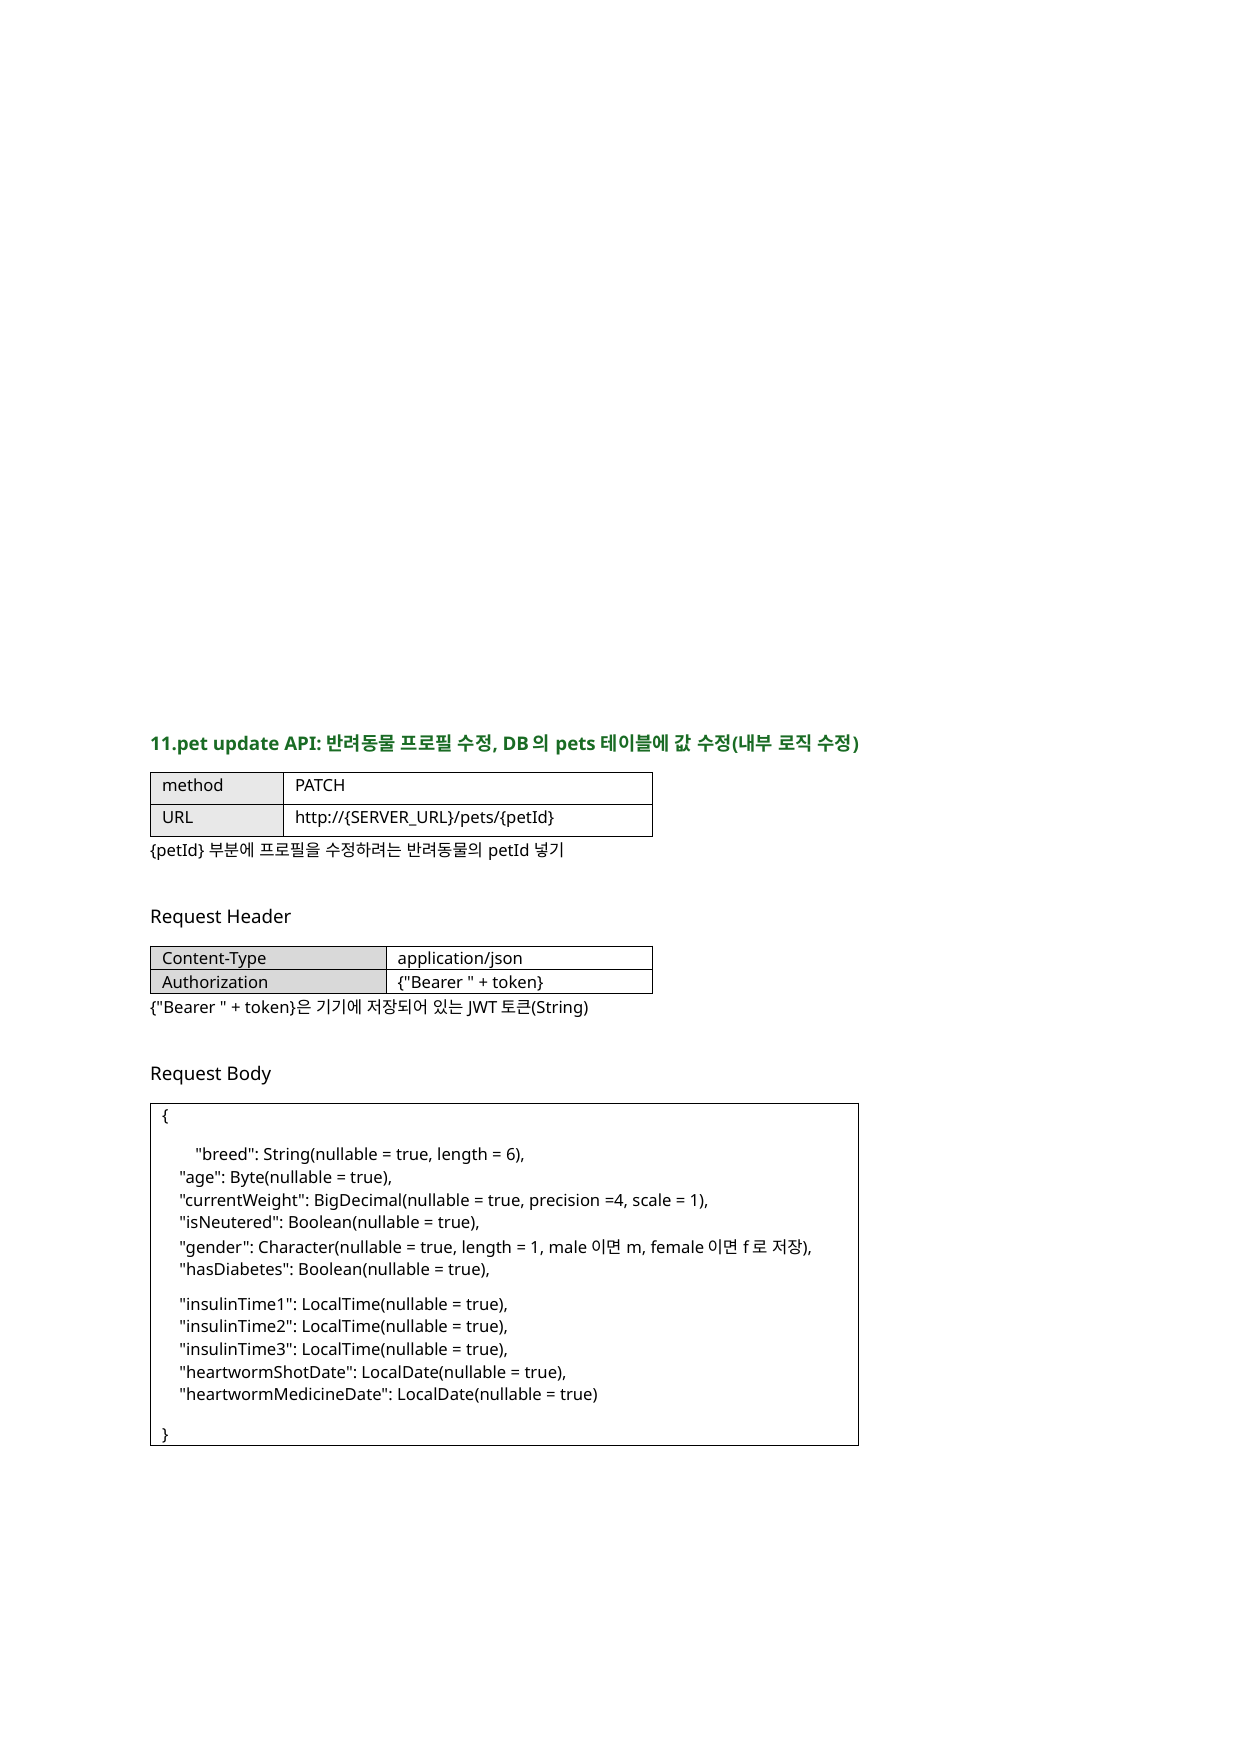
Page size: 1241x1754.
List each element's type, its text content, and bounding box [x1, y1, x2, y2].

table_header application/json [387, 947, 652, 969]
table_cell URL [151, 805, 283, 836]
table_header Content-Type [151, 947, 386, 969]
text 11.pet update API: 반려동물 프로필 수정, DB의 pets 테이블에 값 수정(내부 로직 수정) [150, 728, 1090, 756]
table_header method [151, 773, 283, 804]
table_header PATCH [284, 773, 652, 804]
table_header { "breed": String(nullable = true, length = 6), "age": Byte(nullable = true), "currentWeight": BigDecimal(nullable = true, precision =4, scale = 1), "isNeutered": Boolean(nullable = true), "gender": Character(nullable = true, length = 1, male이면 m, female이면 f로 저장), "hasDiabetes": Boolean(nullable = true), "insulinTime1": LocalTime(nullable = true), "insulinTime2": LocalTime(nullable = true), "insulinTime3": LocalTime(nullable = true), "heartwormShotDate": LocalDate(nullable = true), "heartwormMedicineDate": LocalDate(nullable = true) } [151, 1104, 858, 1445]
table_cell {"Bearer " + token} [387, 970, 652, 993]
table_cell Authorization [151, 970, 386, 993]
text Request Header [150, 903, 1090, 929]
text {"Bearer " + token}은 기기에 저장되어 있는 JWT토큰(String) [150, 994, 1090, 1018]
text Request Body [150, 1060, 1090, 1086]
table_cell http://{SERVER_URL}/pets/{petId} [284, 805, 652, 836]
text {petId} 부분에 프로필을 수정하려는 반려동물의 petId 넣기 [150, 837, 1090, 862]
